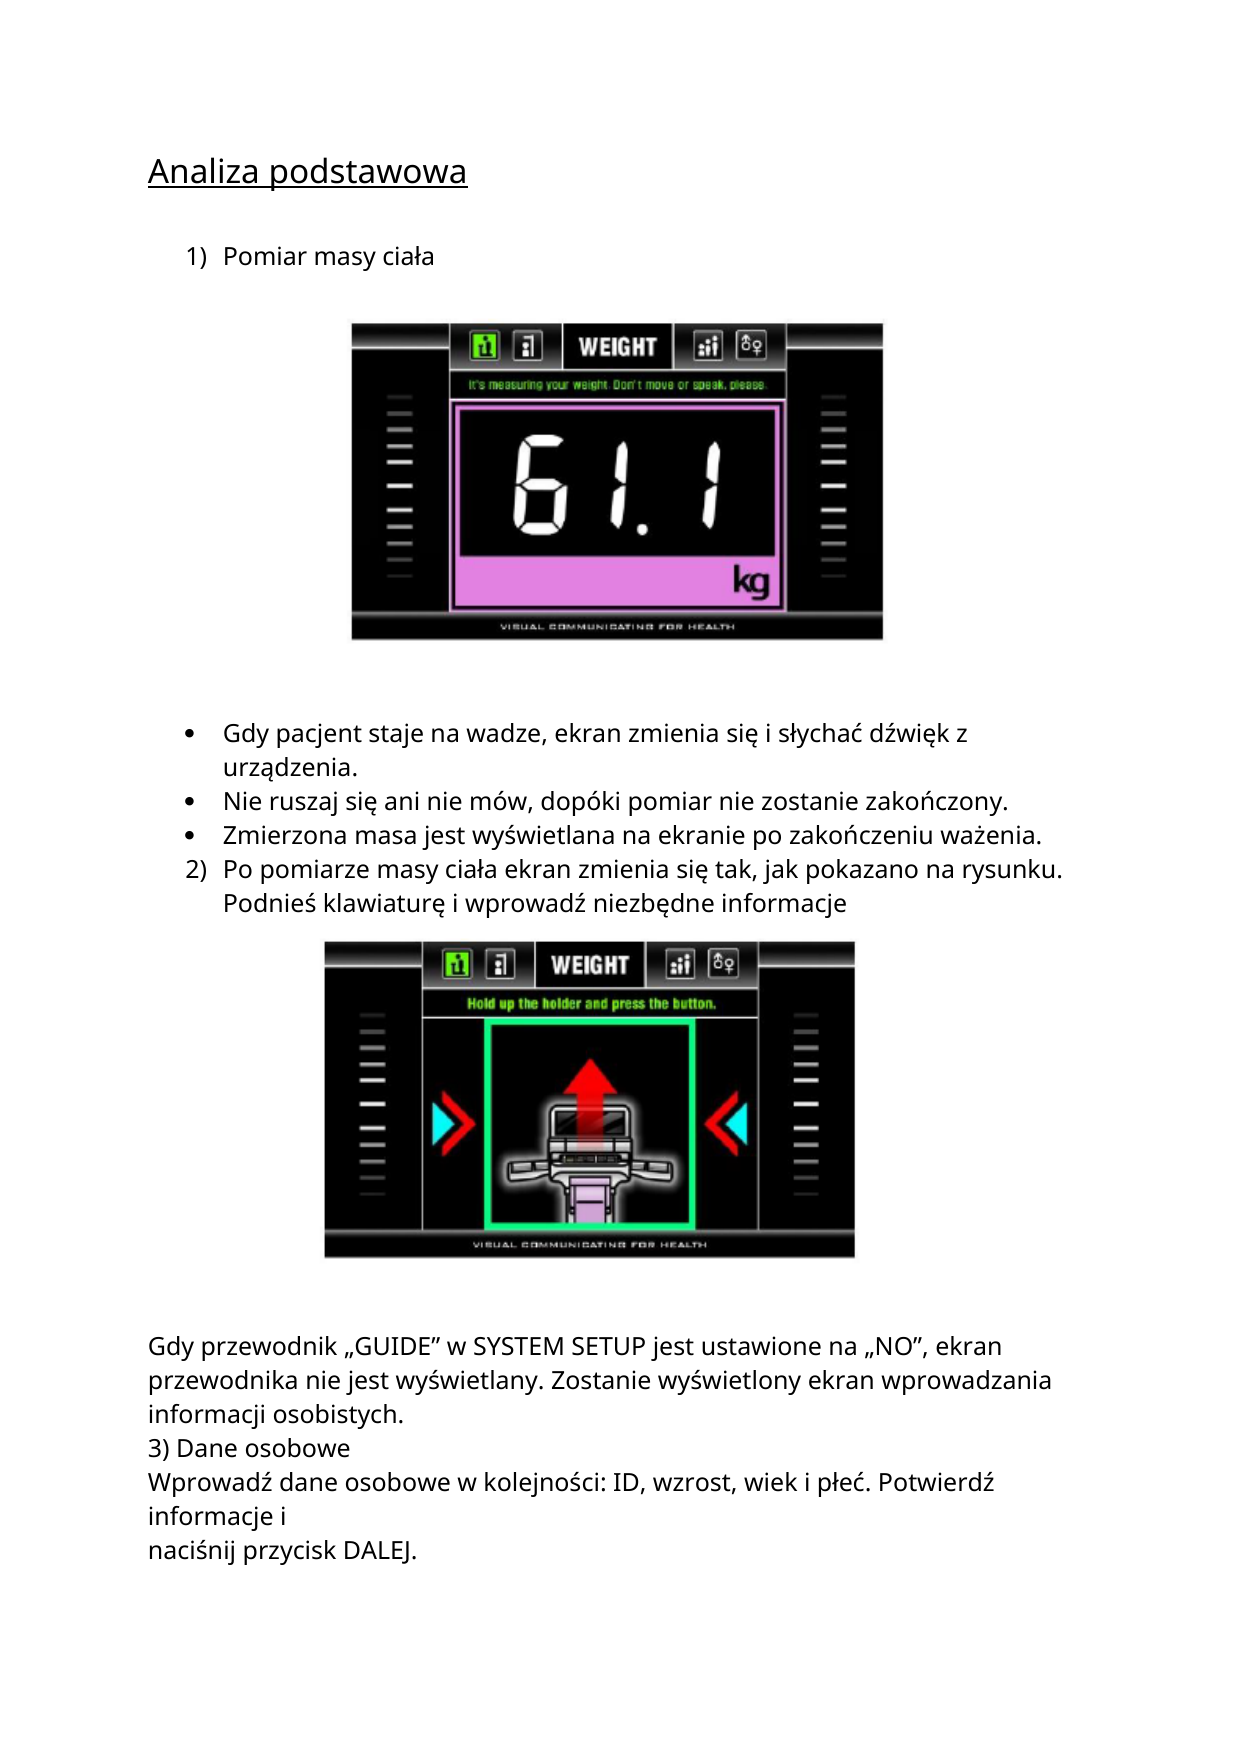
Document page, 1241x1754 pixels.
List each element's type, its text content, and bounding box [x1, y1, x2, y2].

text Gdy przewodnik „GUIDE” w SYSTEM SETUP jest ustawione na „NO”, ekran przewodnika nie jest wyświetlany. Zostanie wyświetlony ekran wprowadzania informacji osobistych. [148, 1328, 1093, 1431]
list Po pomiarze masy ciała ekran zmienia się tak, jak pokazano na rysunku. Podnieś klawiaturę i wprowadź niezbędne informacje [185, 852, 1093, 920]
list Nie ruszaj się ani nie mów, dopóki pomiar nie zostanie zakończony. [185, 783, 1093, 817]
text 3) Dane osobowe [148, 1431, 1093, 1465]
picture [314, 931, 866, 1268]
list Zmierzona masa jest wyświetlana na ekranie po zakończeniu ważenia. [185, 817, 1093, 852]
picture [338, 308, 902, 650]
text Analiza podstawowa [148, 148, 1093, 193]
text naciśnij przycisk DALEJ. [148, 1533, 1093, 1567]
list Pomiar masy ciała [185, 238, 1093, 272]
text Wprowadź dane osobowe w kolejności: ID, wzrost, wiek i płeć. Potwierdź informacje i [148, 1465, 1093, 1533]
list Gdy pacjent staje na wadze, ekran zmienia się i słychać dźwięk z urządzenia. [185, 715, 1093, 783]
